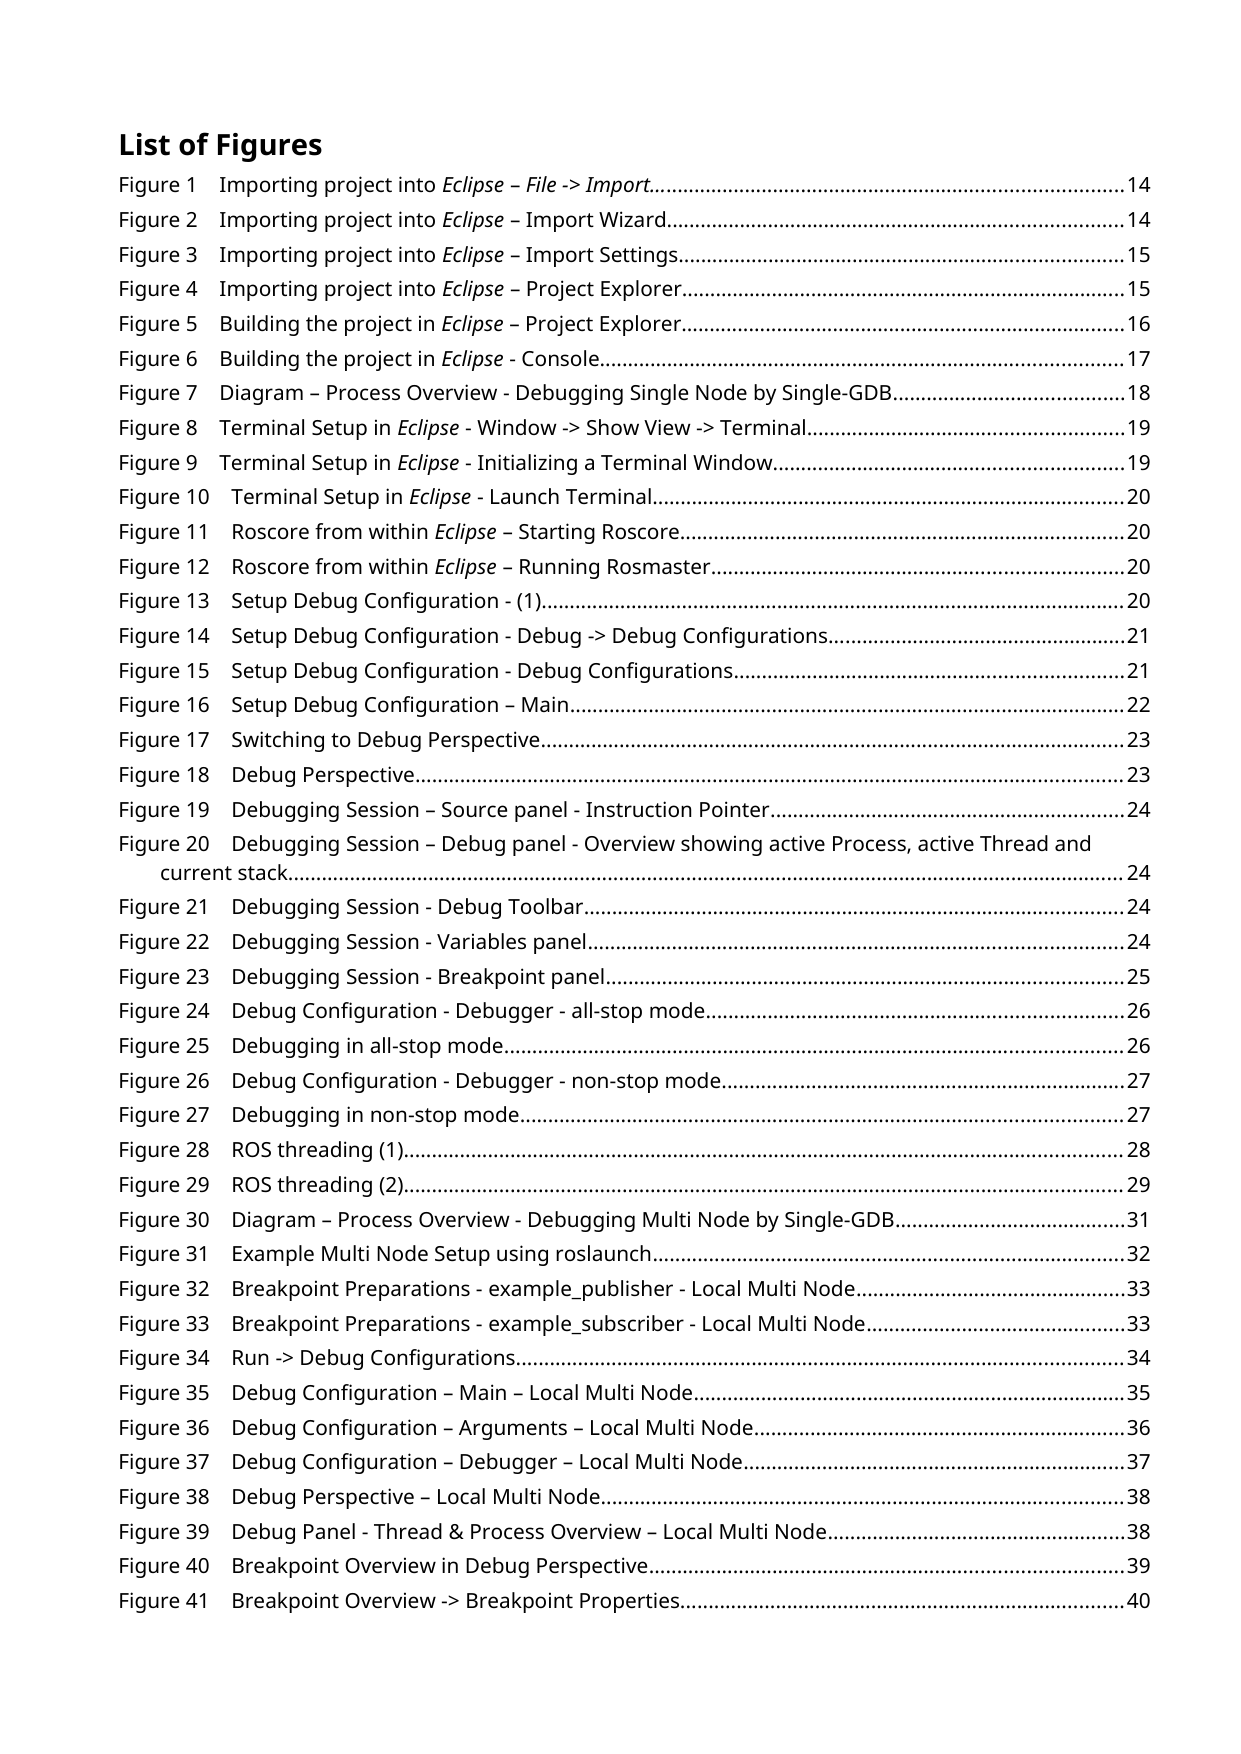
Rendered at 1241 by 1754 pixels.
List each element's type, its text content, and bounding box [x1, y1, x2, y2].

text Figure 15 Setup Debug Configuration - Debug Configurations 21 [118, 656, 1152, 684]
text Figure 23 Debugging Session - Breakpoint panel 25 [118, 962, 1152, 990]
text Figure 21 Debugging Session - Debug Toolbar 24 [118, 892, 1152, 921]
text Figure 37 Debug Configuration – Debugger – Local Multi Node 37 [118, 1447, 1152, 1476]
text Figure 6 Building the project in Eclipse - Console 17 [118, 344, 1152, 372]
text Figure 22 Debugging Session - Variables panel 24 [118, 927, 1152, 956]
text Figure 10 Terminal Setup in Eclipse - Launch Terminal 20 [118, 482, 1152, 511]
text Figure 36 Debug Configuration – Arguments – Local Multi Node 36 [118, 1413, 1152, 1441]
text Figure 26 Debug Configuration - Debugger - non-stop mode 27 [118, 1066, 1152, 1094]
text Figure 4 Importing project into Eclipse – Project Explorer 15 [118, 274, 1152, 303]
text Figure 40 Breakpoint Overview in Debug Perspective 39 [118, 1552, 1152, 1580]
text Figure 41 Breakpoint Overview -> Breakpoint Properties... 40 [118, 1586, 1152, 1615]
text Figure 30 Diagram – Process Overview - Debugging Multi Node by Single-GDB 31 [118, 1205, 1152, 1233]
text Figure 2 Importing project into Eclipse – Import Wizard 14 [118, 205, 1152, 233]
text Figure 25 Debugging in all-stop mode 26 [118, 1031, 1152, 1060]
text Figure 13 Setup Debug Configuration - (1) 20 [118, 587, 1152, 615]
text Figure 38 Debug Perspective – Local Multi Node 38 [118, 1482, 1152, 1511]
text Figure 5 Building the project in Eclipse – Project Explorer 16 [118, 309, 1152, 337]
text Figure 33 Breakpoint Preparations - example_subscriber - Local Multi Node 33 [118, 1309, 1152, 1337]
text Figure 3 Importing project into Eclipse – Import Settings 15 [118, 240, 1152, 268]
text Figure 12 Roscore from within Eclipse – Running Rosmaster 20 [118, 552, 1152, 580]
text Figure 16 Setup Debug Configuration – Main 22 [118, 691, 1152, 719]
text Figure 27 Debugging in non-stop mode 27 [118, 1101, 1152, 1129]
text Figure 18 Debug Perspective 23 [118, 760, 1152, 788]
text Figure 7 Diagram – Process Overview - Debugging Single Node by Single-GDB 18 [118, 378, 1152, 407]
text Figure 20 Debugging Session – Debug panel - Overview showing active Process, active Thread and current stack 24 [118, 829, 1152, 886]
text Figure 8 Terminal Setup in Eclipse - Window -> Show View -> Terminal 19 [118, 413, 1152, 442]
text Figure 31 Example Multi Node Setup using roslaunch 32 [118, 1239, 1152, 1268]
text Figure 35 Debug Configuration – Main – Local Multi Node 35 [118, 1378, 1152, 1407]
text Figure 17 Switching to Debug Perspective 23 [118, 725, 1152, 754]
text Figure 9 Terminal Setup in Eclipse - Initializing a Terminal Window 19 [118, 448, 1152, 476]
text Figure 24 Debug Configuration - Debugger - all-stop mode 26 [118, 997, 1152, 1025]
text Figure 28 ROS threading (1) 28 [118, 1135, 1152, 1164]
text Figure 34 Run -> Debug Configurations... 34 [118, 1343, 1152, 1372]
text Figure 39 Debug Panel - Thread & Process Overview – Local Multi Node 38 [118, 1517, 1152, 1545]
text Figure 11 Roscore from within Eclipse – Starting Roscore 20 [118, 517, 1152, 546]
text Figure 1 Importing project into Eclipse – File -> Import… 14 [118, 170, 1152, 199]
text Figure 19 Debugging Session – Source panel - Instruction Pointer 24 [118, 795, 1152, 823]
text Figure 32 Breakpoint Preparations - example_publisher - Local Multi Node 33 [118, 1274, 1152, 1302]
text List of Figures [118, 124, 1152, 164]
text Figure 29 ROS threading (2) 29 [118, 1170, 1152, 1198]
text Figure 14 Setup Debug Configuration - Debug -> Debug Configurations... 21 [118, 621, 1152, 650]
